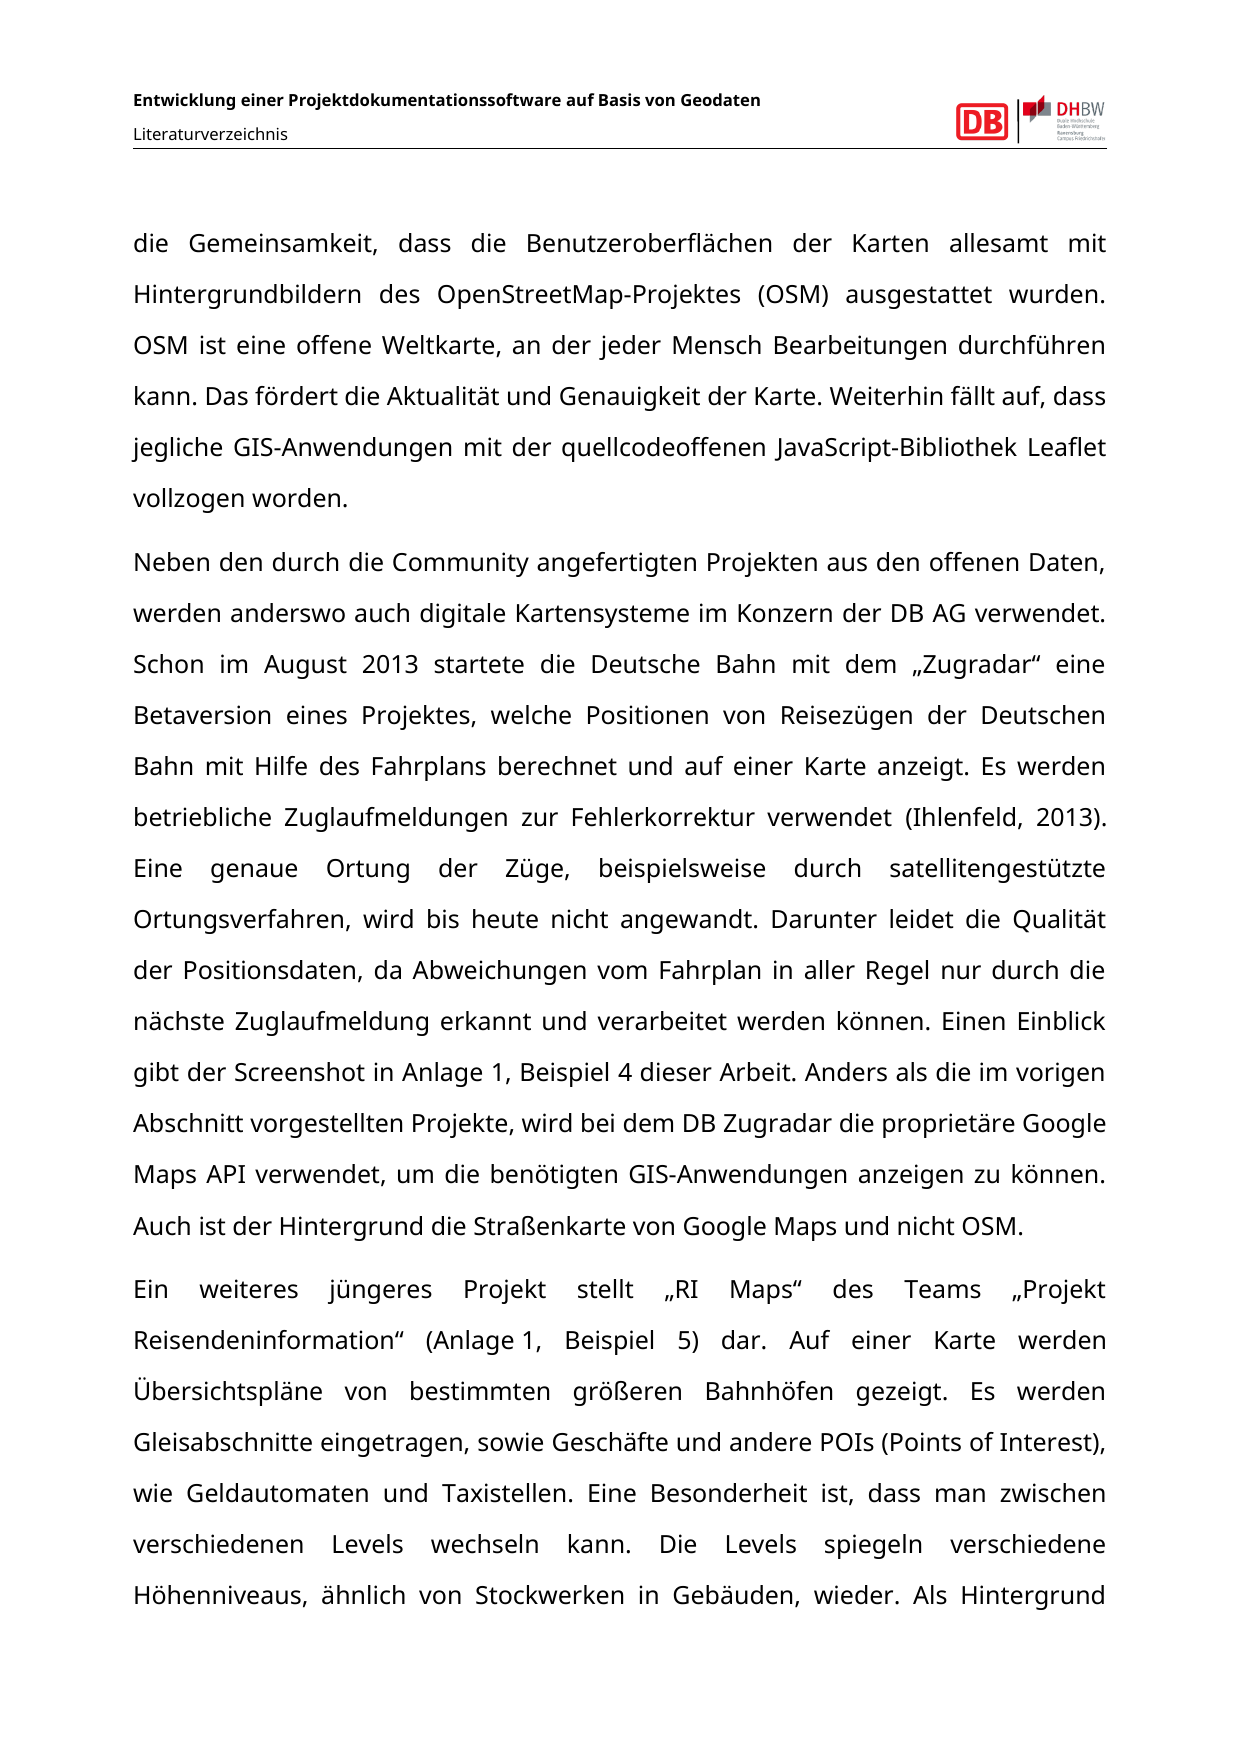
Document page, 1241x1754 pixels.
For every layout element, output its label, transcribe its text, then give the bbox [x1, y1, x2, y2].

picture [956, 103, 1009, 141]
picture [1023, 95, 1106, 141]
text Neben den durch die Community angefertigten Projekten aus den offenen Daten, werden anderswo auch digitale Kartensysteme im Konzern der DB AG verwendet. Schon im August 2013 startete die Deutsche Bahn mit dem „Zugradar“ eine Betaversion eines Projektes, welche Positionen von Reisezügen der Deutschen Bahn mit Hilfe des Fahrplans berechnet und auf einer Karte anzeigt. Es werden betriebliche Zuglaufmeldungen zur Fehlerkorrektur verwendet . Eine genaue Ortung der Züge, beispielsweise durch satellitengestützte Ortungsverfahren, wird bis heute nicht angewandt. Darunter leidet die Qualität der Positionsdaten, da Abweichungen vom Fahrplan in aller Regel nur durch die nächste Zuglaufmeldung erkannt und verarbeitet werden können. Einen Einblick gibt der Screenshot in Anlage 1, Beispiel 4 dieser Arbeit. Anders als die im vorigen Abschnitt vorgestellten Projekte, wird bei dem DB Zugradar die proprietäre Google Maps API verwendet, um die benötigten GIS-Anwendungen anzeigen zu können. Auch ist der Hintergrund die Straßenkarte von Google Maps und nicht OSM. [133, 544, 1107, 1242]
